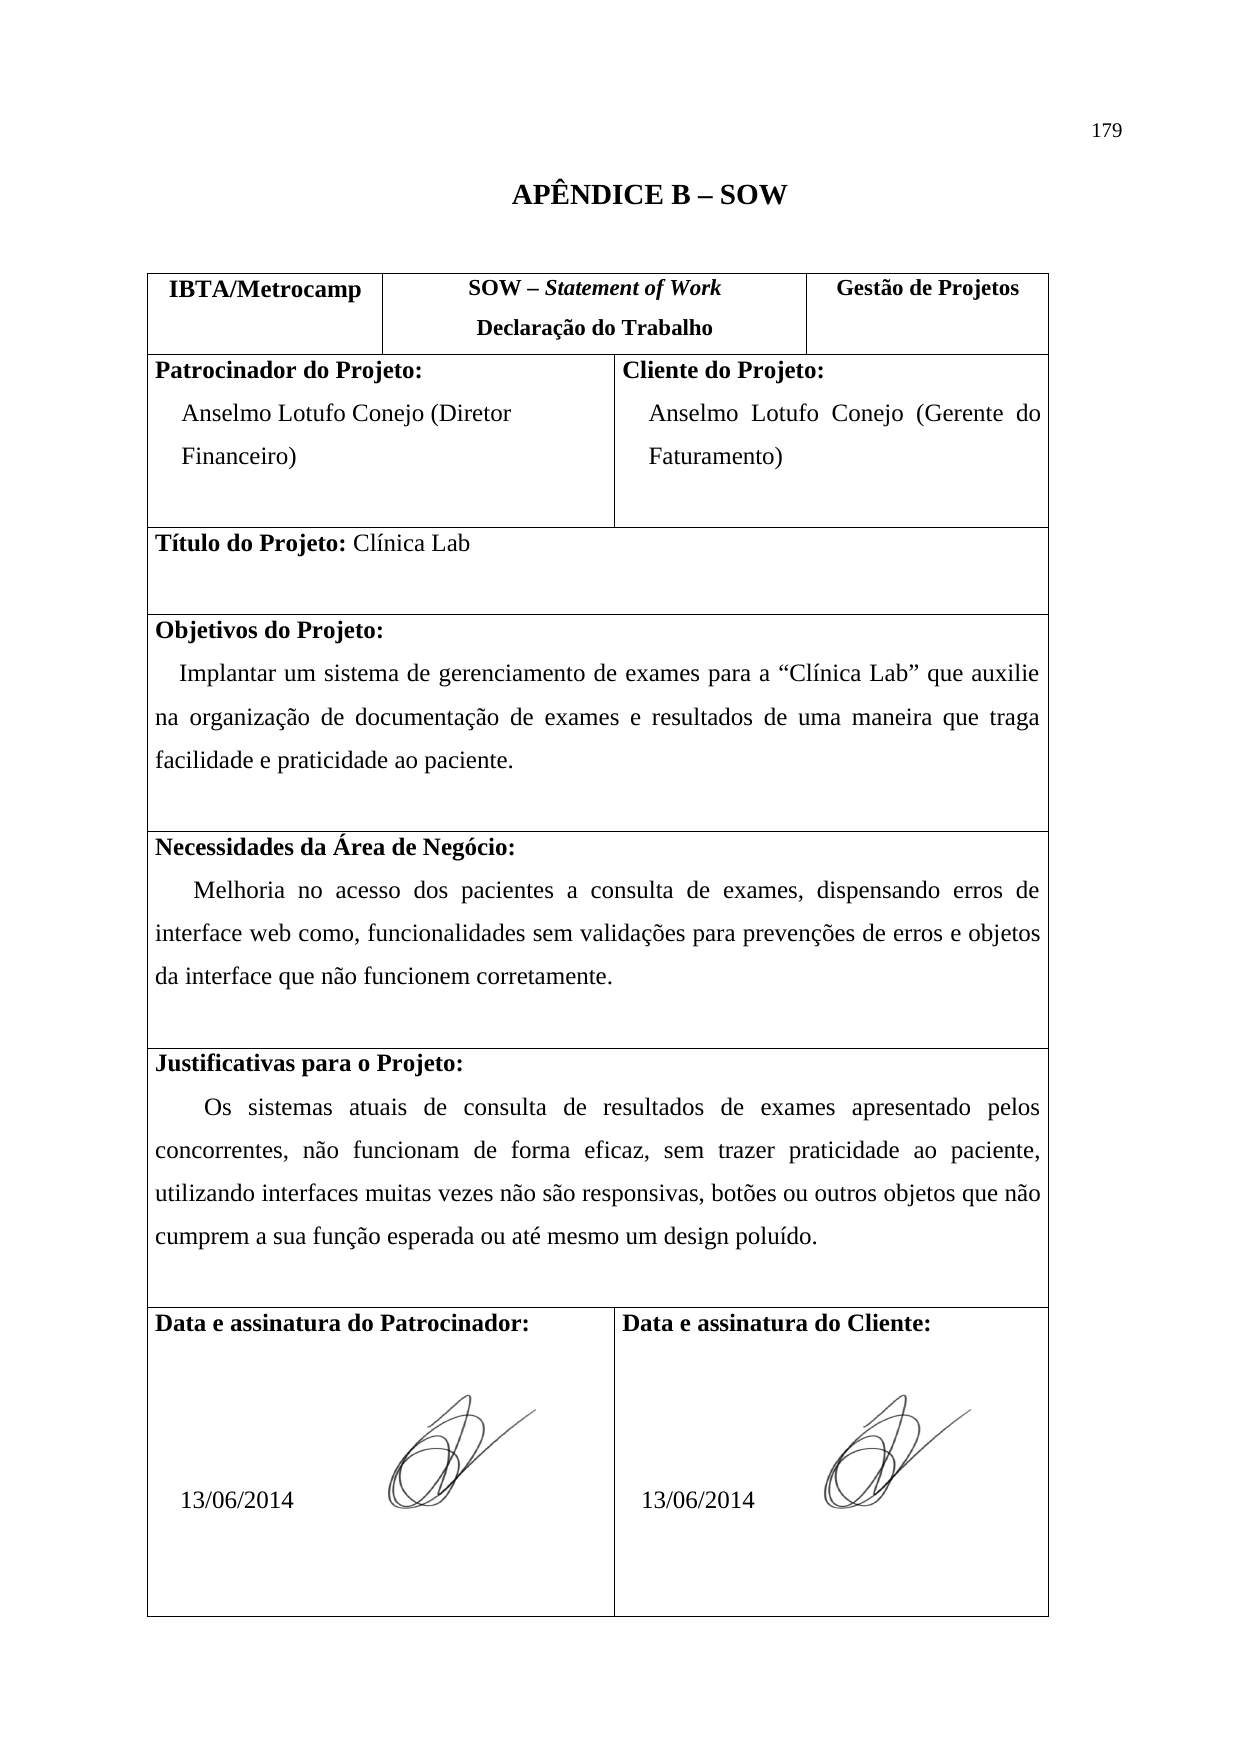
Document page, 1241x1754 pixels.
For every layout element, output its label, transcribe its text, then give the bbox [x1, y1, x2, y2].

subtitle APÊNDICE B – SOW [177, 177, 1122, 211]
table_header Gestão de Projetos [807, 274, 1048, 354]
table_cell Data e assinatura do Patrocinador: 13/06/2014 [148, 1308, 614, 1616]
table_header SOW – Statement of Work Declaração do Trabalho [383, 274, 806, 354]
table_cell Justificativas para o Projeto: Os sistemas atuais de consulta de resultados de exames apresentado pelos concorrentes, não funcionam de forma eficaz, sem trazer praticidade ao paciente, utilizando interfaces muitas vezes não são responsivas, botões ou outros objetos que não cumprem a sua função esperada ou até mesmo um design poluído. [148, 1049, 1048, 1307]
table_cell Necessidades da Área de Negócio: Melhoria no acesso dos pacientes a consulta de exames, dispensando erros de interface web como, funcionalidades sem validações para prevenções de erros e objetos da interface que não funcionem corretamente. [148, 832, 1048, 1047]
table_cell Data e assinatura do Cliente: 13/06/2014 [615, 1308, 1048, 1616]
table_cell Título do Projeto: Clínica Lab [148, 528, 1048, 614]
table_cell Patrocinador do Projeto: Anselmo Lotufo Conejo (Diretor Financeiro) [148, 355, 614, 527]
picture [387, 1394, 537, 1509]
picture [823, 1394, 972, 1509]
table_header IBTA/Metrocamp [148, 274, 382, 354]
table_cell Objetivos do Projeto: Implantar um sistema de gerenciamento de exames para a “Clínica Lab” que auxilie na organização de documentação de exames e resultados de uma maneira que traga facilidade e praticidade ao paciente. [148, 615, 1048, 831]
table_cell Cliente do Projeto: Anselmo Lotufo Conejo (Gerente do Faturamento) [615, 355, 1048, 527]
